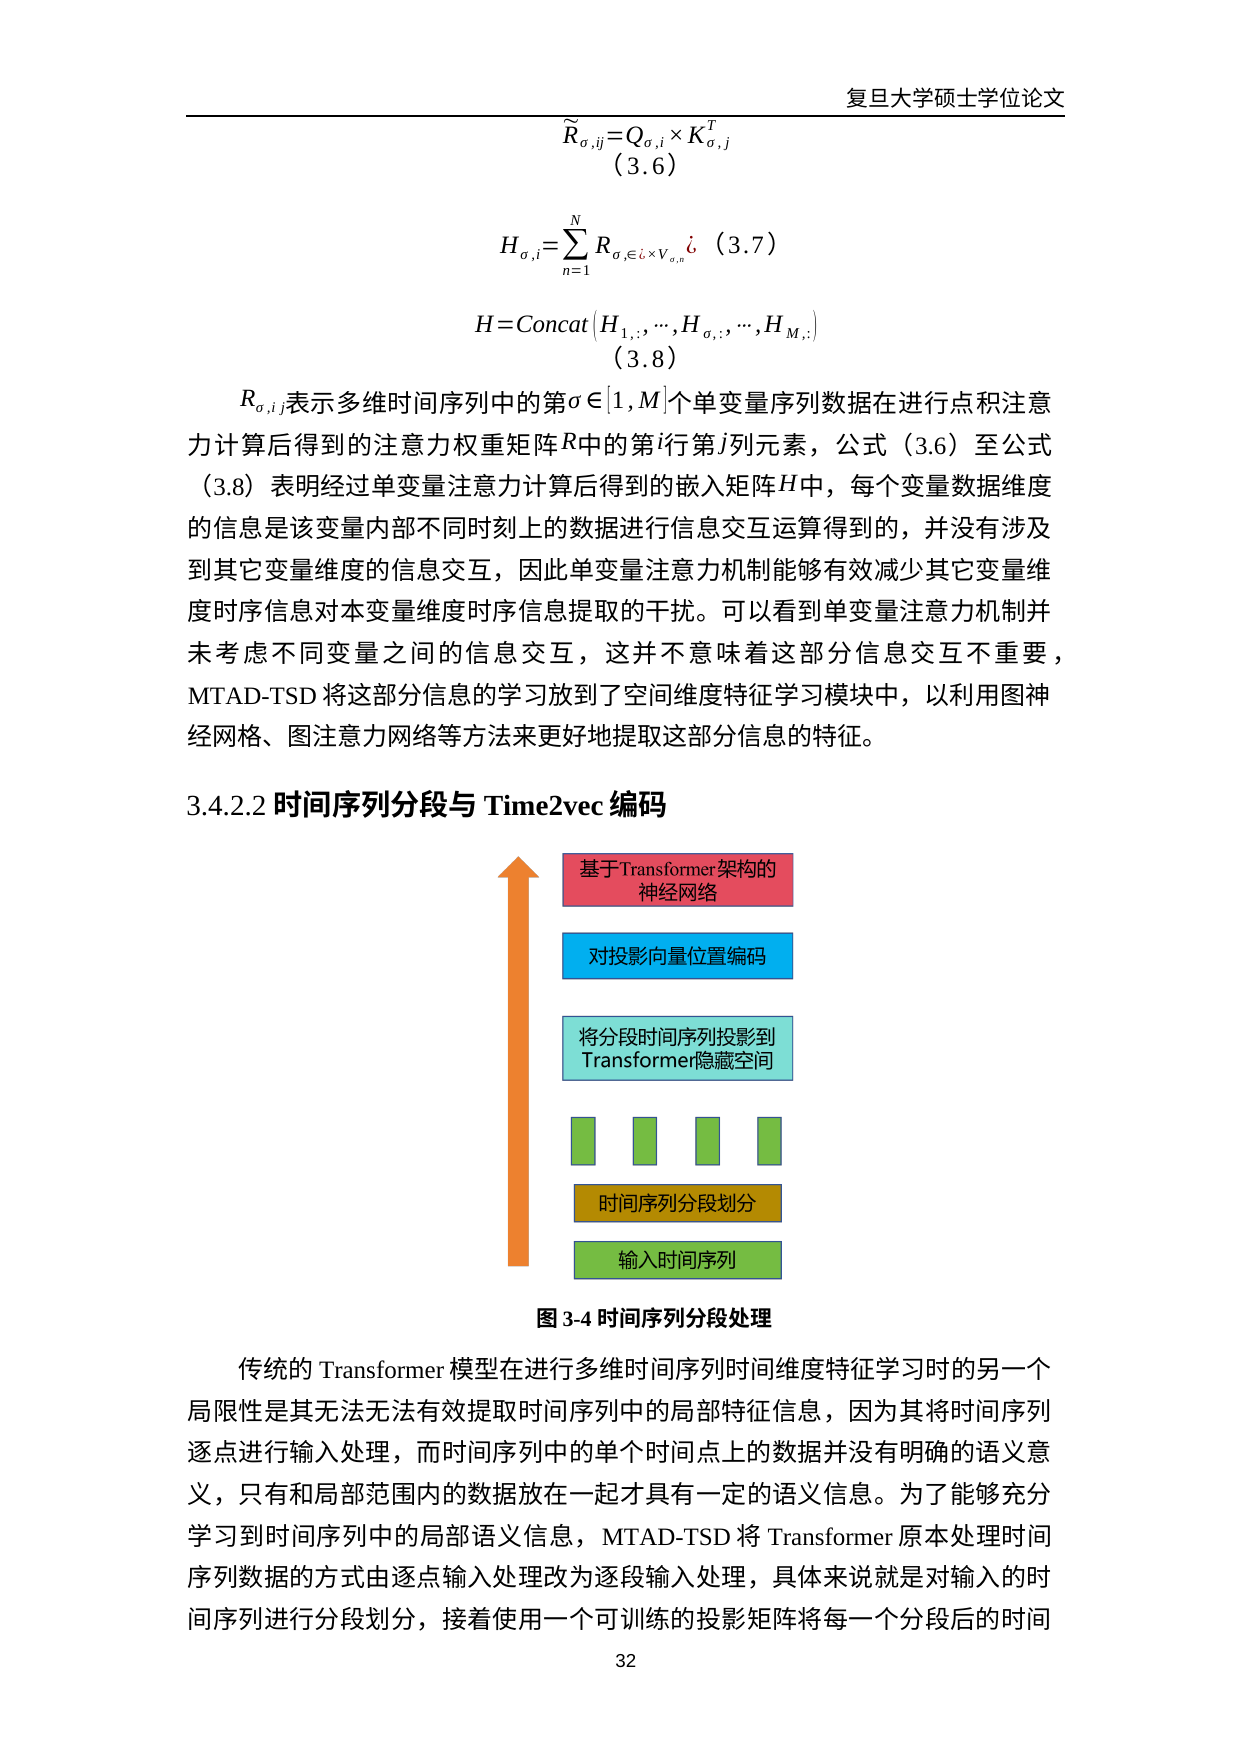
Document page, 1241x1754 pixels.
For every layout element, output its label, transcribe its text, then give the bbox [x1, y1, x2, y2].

text 图3-4 时间序列分段处理 [188, 1301, 1053, 1333]
picture [497, 850, 794, 1283]
subtitle 时间序列分段与Time2vec编码 [186, 781, 1065, 823]
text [188, 1345, 1053, 1637]
text 表示多维时间序列中的第个单变量序列数据在进行点积注意力计算后得到的注意力权重矩阵中的第行第列元素，公式（3.6）至公式（3.8）表明经过单变量注意力计算后得到的嵌入矩阵中，每个变量数据维度的信息是该变量内部不同时刻上的数据进行信息交互运算得到的，并没有涉及到其它变量维度的信息交互，因此单变量注意力机制能够有效减少其它变量维度时序信息对本变量维度时序信息提取的干扰。可以看到单变量注意力机制并未考虑不同变量之间的信息交互，这并不意味着这部分信息交互不重要，MTAD-TSD将这部分信息的学习放到了空间维度特征学习模块中，以利用图神经网格、图注意力网络等方法来更好地提取这部分信息的特征。 [188, 379, 1053, 754]
